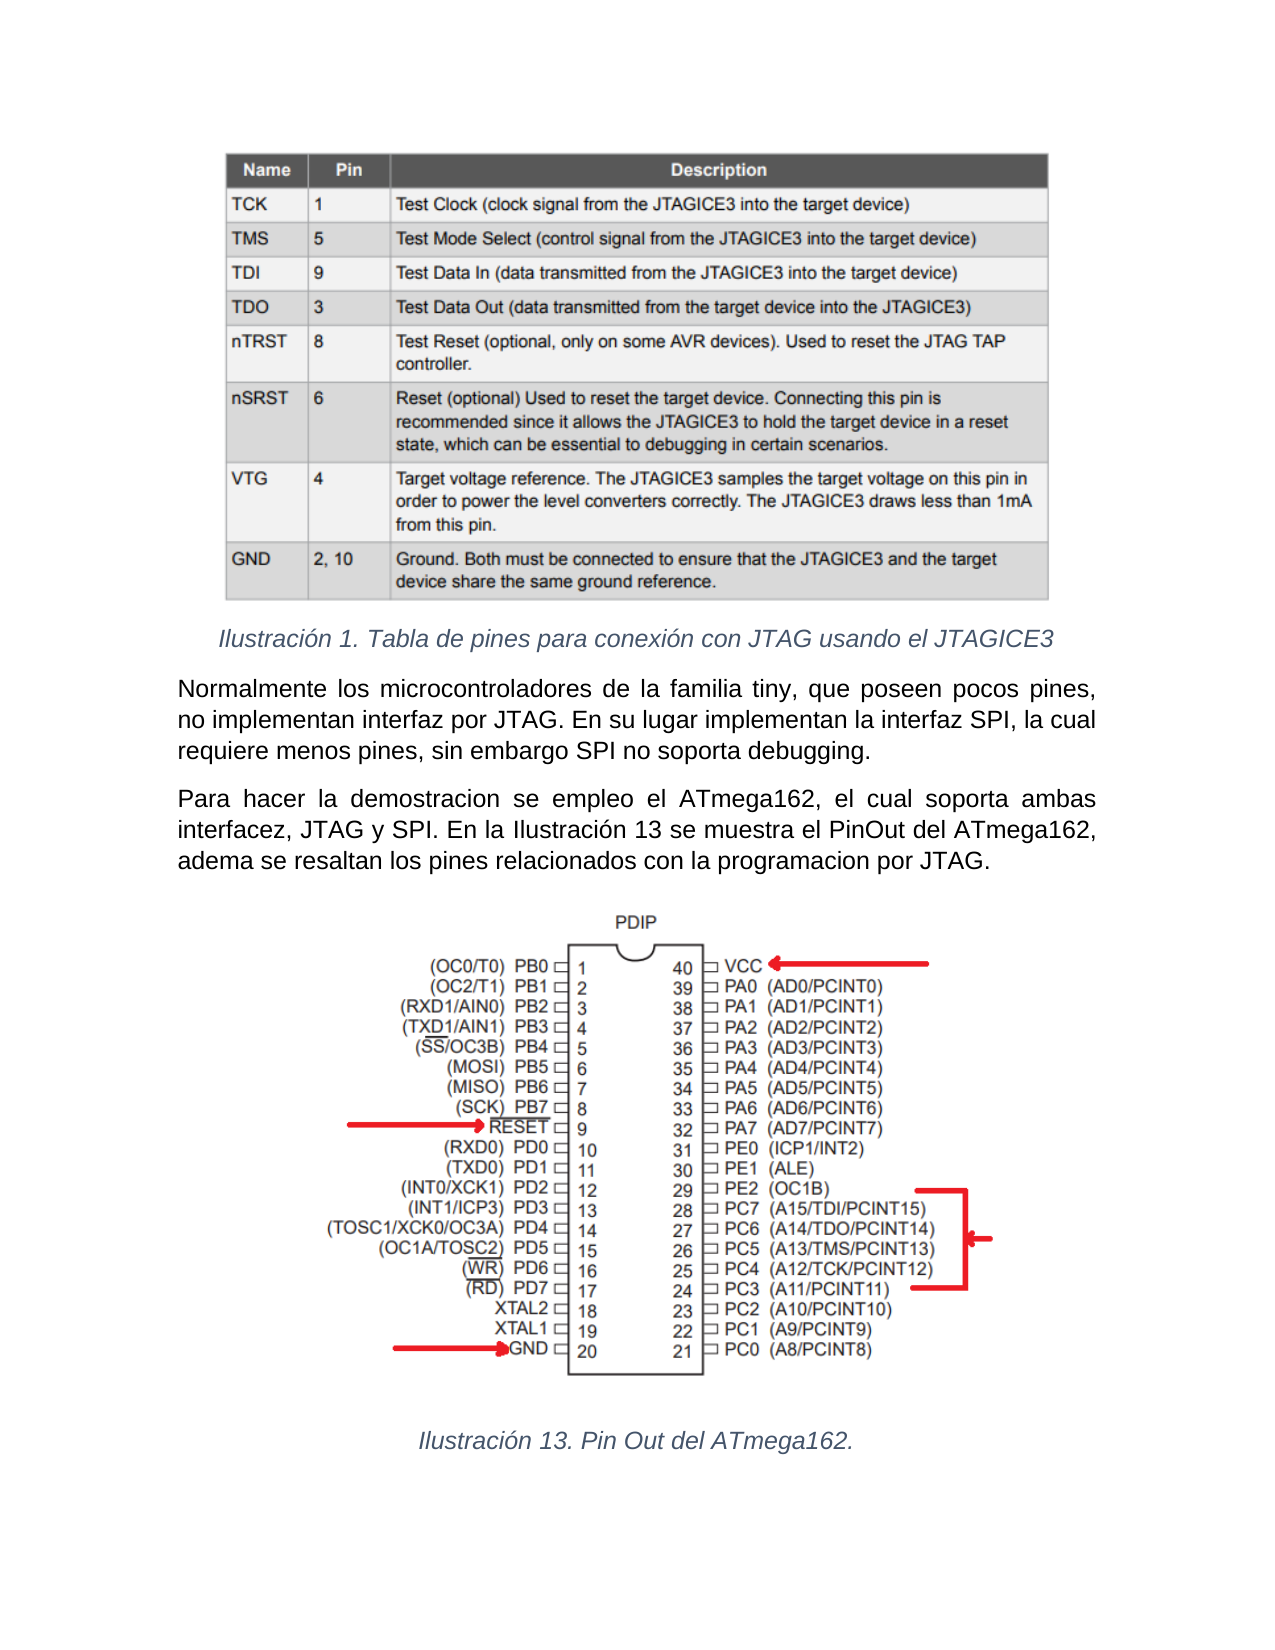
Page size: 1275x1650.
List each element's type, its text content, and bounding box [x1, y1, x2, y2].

text Para hacer la demostracion se empleo el ATmega162, el cual soporta ambas interfacez, JTAG y SPI. En la Ilustración 13 se muestra el PinOut del ATmega162, adema se resaltan los pines relacionados con la programacion por JTAG. [177, 784, 1098, 874]
picture [222, 147, 1053, 606]
picture [271, 893, 1004, 1407]
text Normalmente los microcontroladores de la familia tiny, que poseen pocos pines, no implementan interfaz por JTAG. En su lugar implementan la interfaz SPI, la cual requiere menos pines, sin embargo SPI no soporta debugging. [177, 674, 1098, 765]
text Ilustración 13. Pin Out del ATmega162. [177, 1426, 1098, 1455]
text Ilustración 1. Tabla de pines para conexión con JTAG usando el JTAGICE3 [177, 624, 1098, 653]
